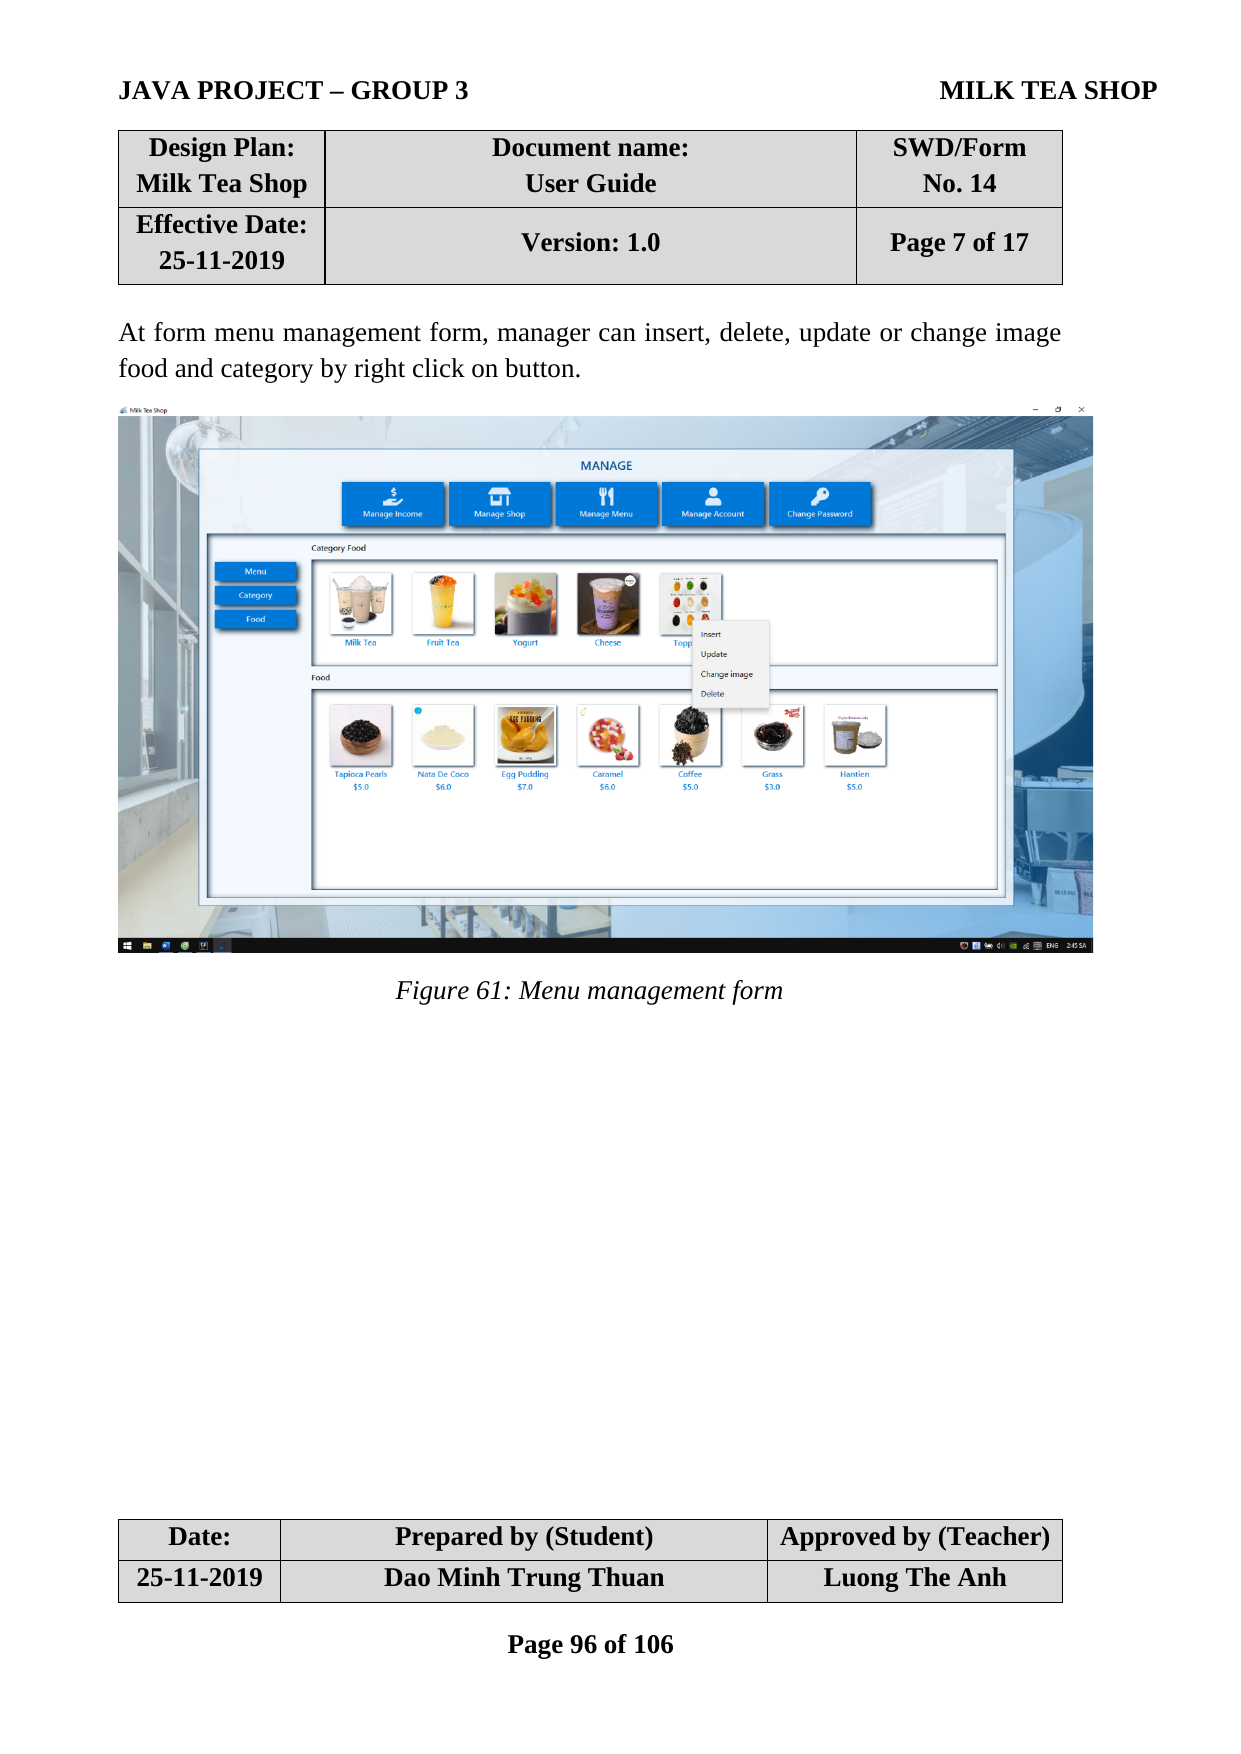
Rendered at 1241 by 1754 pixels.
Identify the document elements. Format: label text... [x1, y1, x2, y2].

picture [118, 404, 1094, 953]
text At form menu management form, manager can insert, delete, update or change image food and category by right click on button. [118, 316, 1063, 383]
